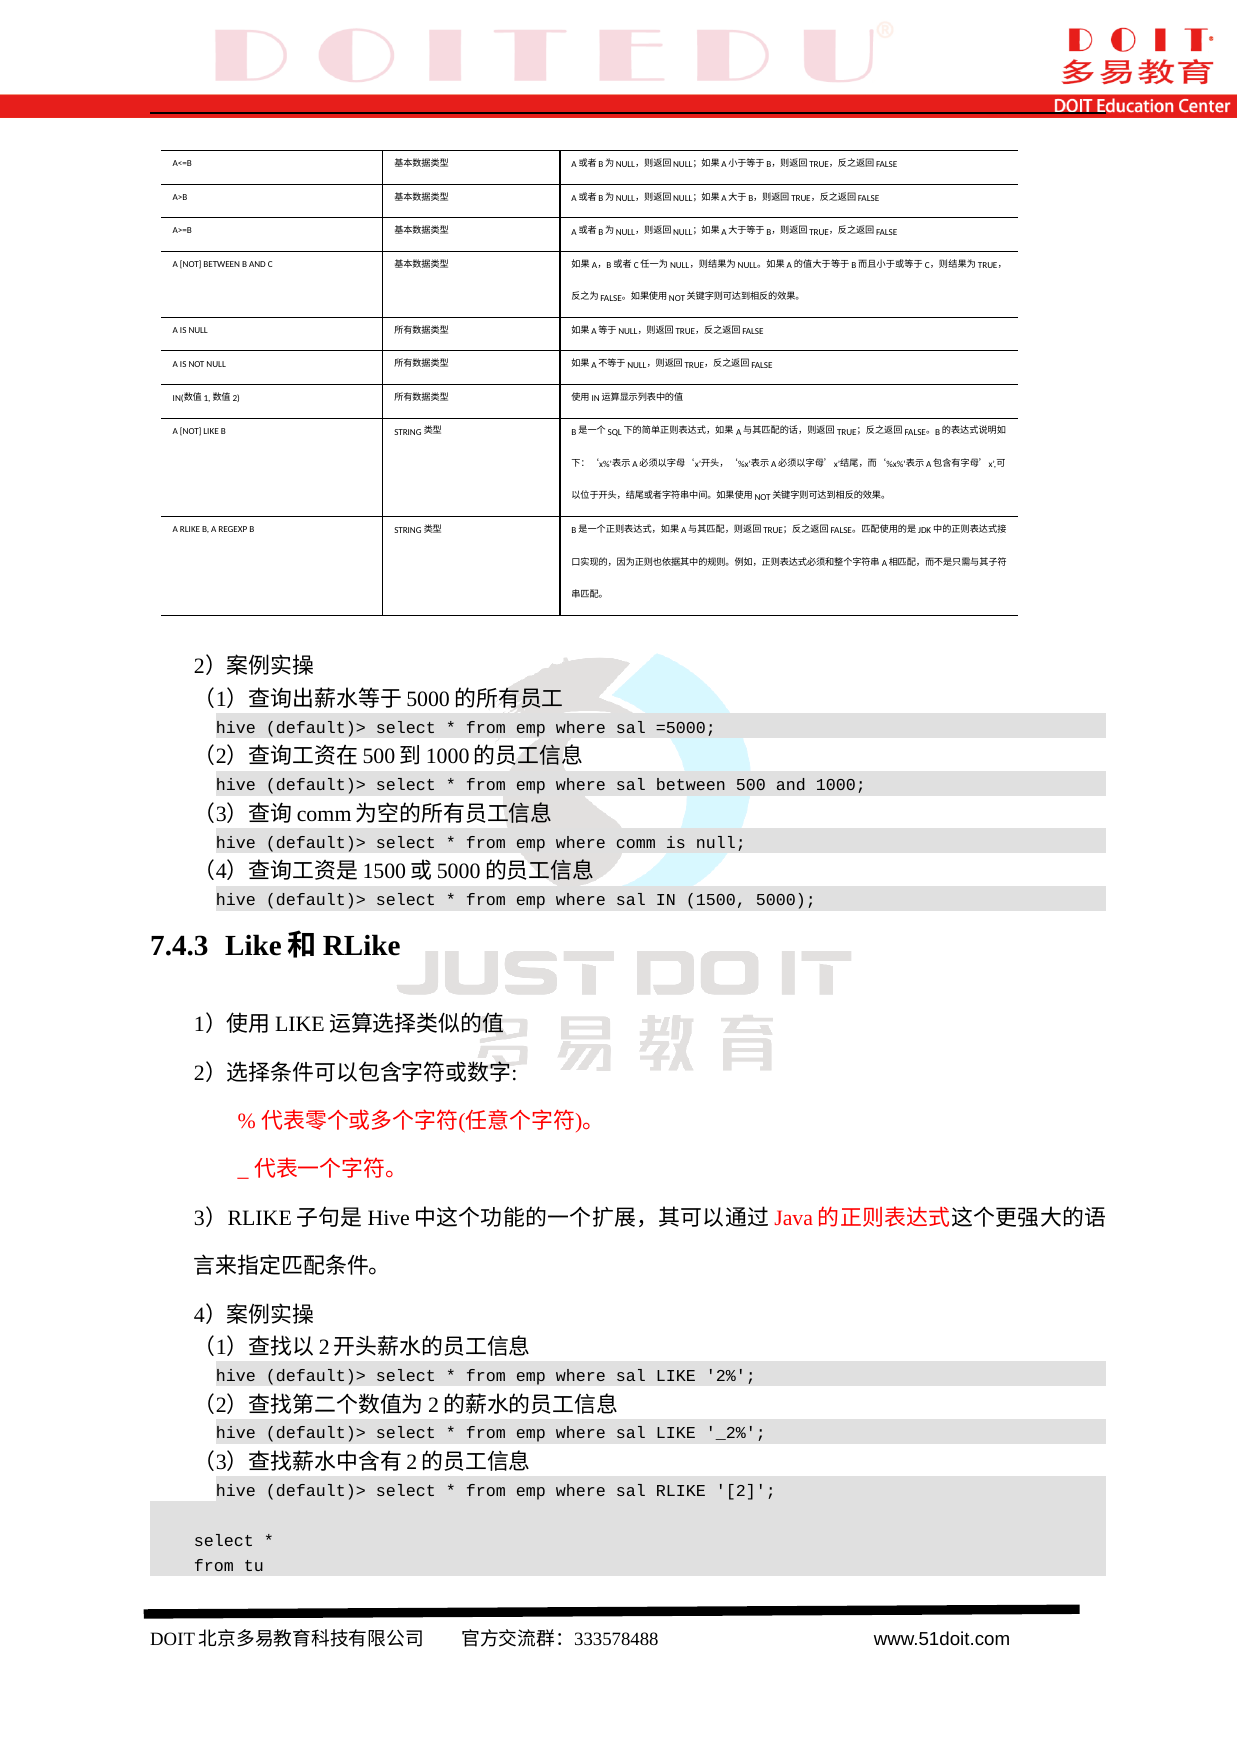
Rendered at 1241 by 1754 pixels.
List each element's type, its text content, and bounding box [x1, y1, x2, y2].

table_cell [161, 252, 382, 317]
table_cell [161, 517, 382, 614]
text select * [150, 1526, 1106, 1551]
text hive (default)> select * from emp where sal RLIKE '[2]'; [216, 1476, 1106, 1501]
text （1）查询出薪水等于5000的所有员工 [150, 681, 1106, 713]
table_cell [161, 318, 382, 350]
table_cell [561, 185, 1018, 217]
text hive (default)> select * from emp where sal =5000; [216, 713, 1106, 738]
text 1）使用LIKE运算选择类似的值 [194, 1006, 1106, 1038]
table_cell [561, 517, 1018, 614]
text （1）查找以2开头薪水的员工信息 [150, 1329, 1106, 1361]
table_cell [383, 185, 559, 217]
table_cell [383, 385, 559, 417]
text （3）查找薪水中含有2的员工信息 [150, 1444, 1106, 1476]
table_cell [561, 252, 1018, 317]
subtitle Like和RLike [150, 911, 1106, 976]
text （4）查询工资是1500或5000的员工信息 [150, 853, 1106, 886]
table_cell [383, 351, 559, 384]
text （2）查询工资在500到1000的员工信息 [150, 738, 1106, 771]
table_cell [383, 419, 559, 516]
text 4）案例实操 [150, 1296, 1106, 1329]
text _ 代表一个字符。 [237, 1151, 1106, 1183]
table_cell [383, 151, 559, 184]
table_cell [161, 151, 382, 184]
text hive (default)> select * from emp where comm is null; [216, 828, 1106, 853]
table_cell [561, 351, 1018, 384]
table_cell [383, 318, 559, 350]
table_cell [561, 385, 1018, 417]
text 3）RLIKE子句是Hive中这个功能的一个扩展，其可以通过Java的正则表达式这个更强大的语言来指定匹配条件。 [194, 1199, 1106, 1281]
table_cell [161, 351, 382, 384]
text from tu [150, 1551, 1106, 1576]
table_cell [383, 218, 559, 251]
text 2）案例实操 [150, 648, 1106, 681]
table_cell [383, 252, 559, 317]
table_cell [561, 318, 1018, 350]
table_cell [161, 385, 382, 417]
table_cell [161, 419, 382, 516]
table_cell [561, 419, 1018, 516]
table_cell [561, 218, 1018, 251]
text 2）选择条件可以包含字符或数字: [194, 1054, 1106, 1087]
text hive (default)> select * from emp where sal LIKE '_2%'; [216, 1419, 1106, 1444]
text hive (default)> select * from emp where sal IN (1500, 5000); [216, 886, 1106, 911]
text （2）查找第二个数值为2的薪水的员工信息 [150, 1386, 1106, 1419]
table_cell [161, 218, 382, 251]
text % 代表零个或多个字符(任意个字符)。 [237, 1103, 1106, 1135]
text hive (default)> select * from emp where sal between 500 and 1000; [216, 771, 1106, 796]
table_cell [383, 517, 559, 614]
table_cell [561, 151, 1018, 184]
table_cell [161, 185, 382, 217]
text （3）查询comm为空的所有员工信息 [150, 796, 1106, 828]
picture [0, 14, 1237, 118]
text hive (default)> select * from emp where sal LIKE '2%'; [216, 1361, 1106, 1386]
